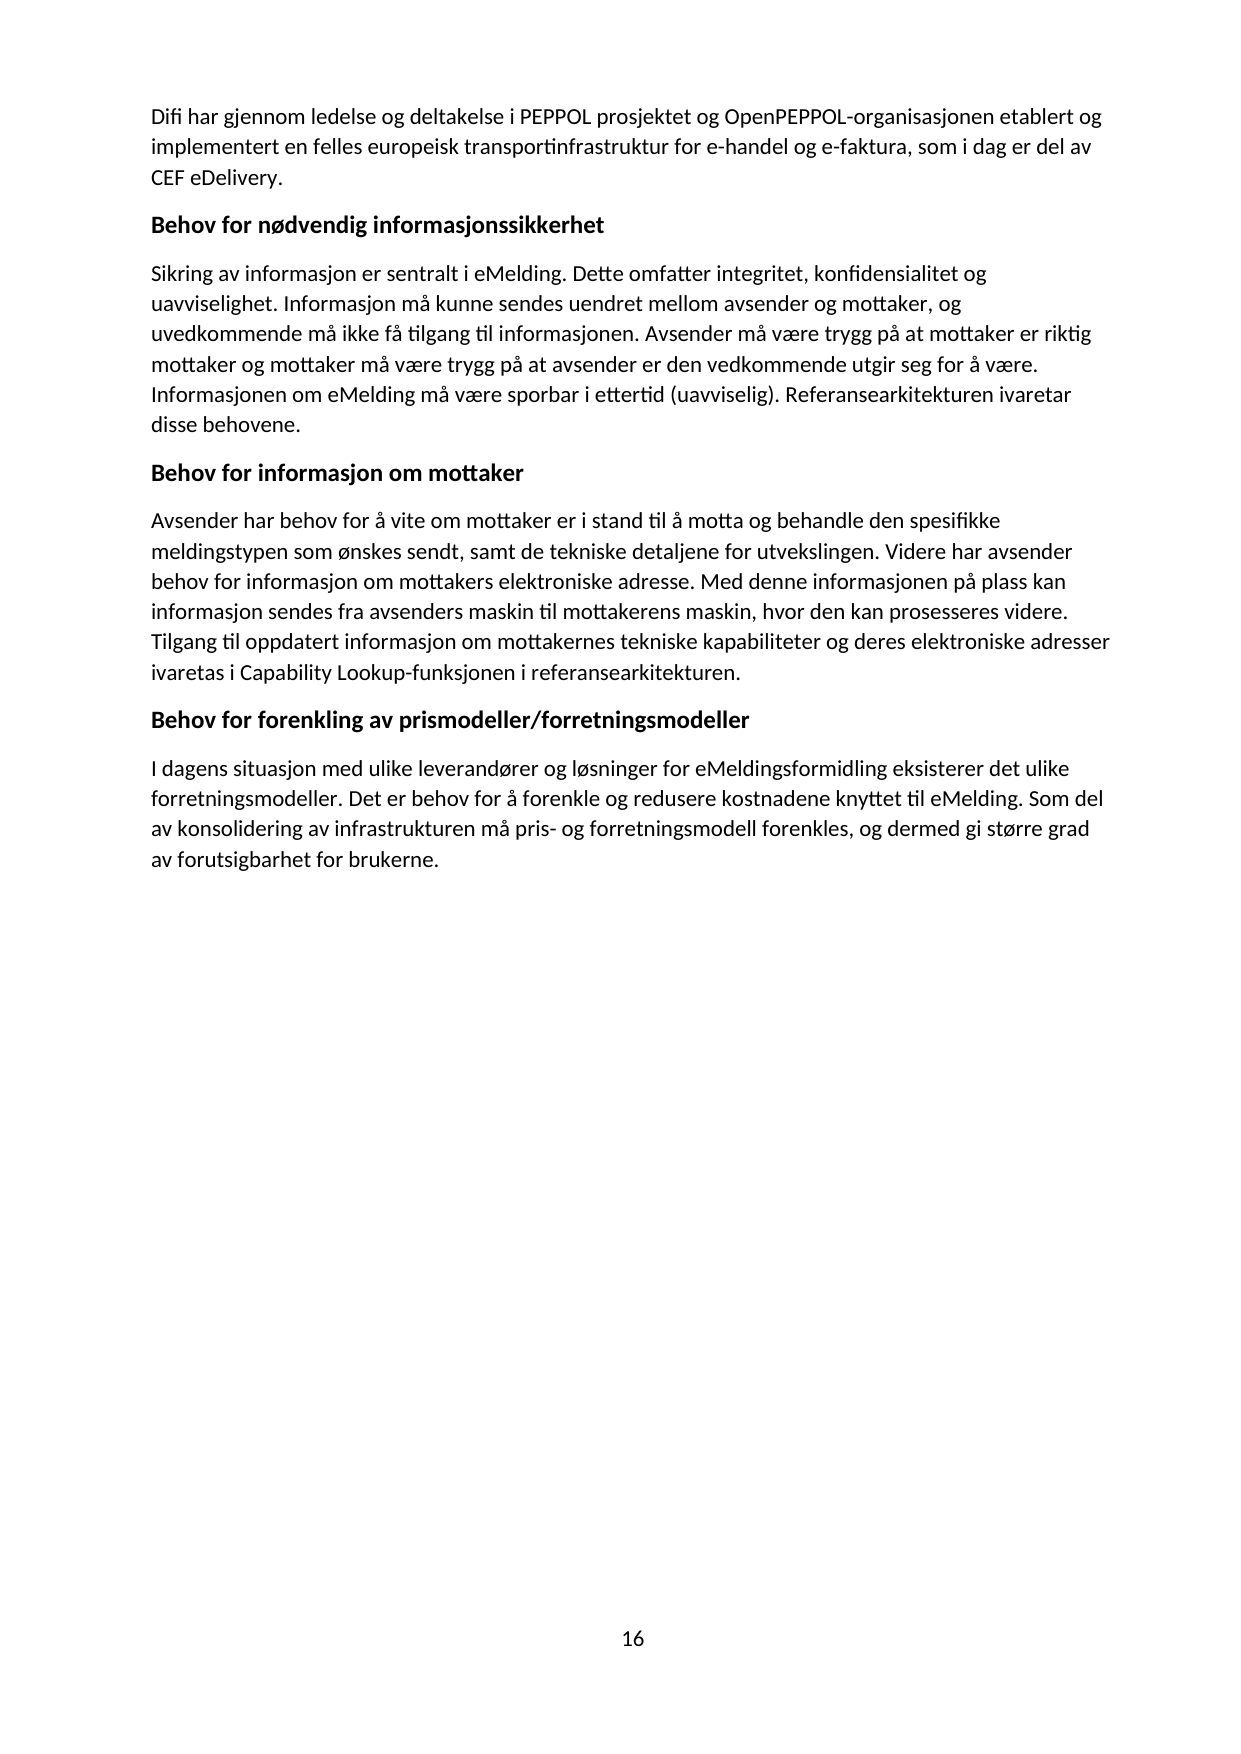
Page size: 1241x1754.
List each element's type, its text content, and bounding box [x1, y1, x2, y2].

text Sikring av informasjon er sentralt i eMelding. Dette omfatter integritet, konfidensialitet og uavviselighet. Informasjon må kunne sendes uendret mellom avsender og mottaker, og uvedkommende må ikke få tilgang til informasjonen. Avsender må være trygg på at mottaker er riktig mottaker og mottaker må være trygg på at avsender er den vedkommende utgir seg for å være. Informasjonen om eMelding må være sporbar i ettertid (uavviselig). Referansearkitekturen ivaretar disse behovene. [151, 259, 1114, 438]
text Behov for forenkling av prismodeller/forretningsmodeller [151, 704, 1114, 735]
text Difi har gjennom ledelse og deltakelse i PEPPOL prosjektet og OpenPEPPOL-organisasjonen etablert og implementert en felles europeisk transportinfrastruktur for e-handel og e-faktura, som i dag er del av CEF eDelivery. [151, 102, 1114, 191]
text I dagens situasjon med ulike leverandører og løsninger for eMeldingsformidling eksisterer det ulike forretningsmodeller. Det er behov for å forenkle og redusere kostnadene knyttet til eMelding. Som del av konsolidering av infrastrukturen må pris- og forretningsmodell forenkles, og dermed gi større grad av forutsigbarhet for brukerne. [151, 754, 1114, 873]
text Behov for nødvendig informasjonssikkerhet [151, 209, 1114, 240]
text Avsender har behov for å vite om mottaker er i stand til å motta og behandle den spesifikke meldingstypen som ønskes sendt, samt de tekniske detaljene for utvekslingen. Videre har avsender behov for informasjon om mottakers elektroniske adresse. Med denne informasjonen på plass kan informasjon sendes fra avsenders maskin til mottakerens maskin, hvor den kan prosesseres videre. Tilgang til oppdatert informasjon om mottakernes tekniske kapabiliteter og deres elektroniske adresser ivaretas i Capability Lookup-funksjonen i referansearkitekturen. [151, 507, 1114, 686]
text Behov for informasjon om mottaker [151, 457, 1114, 488]
